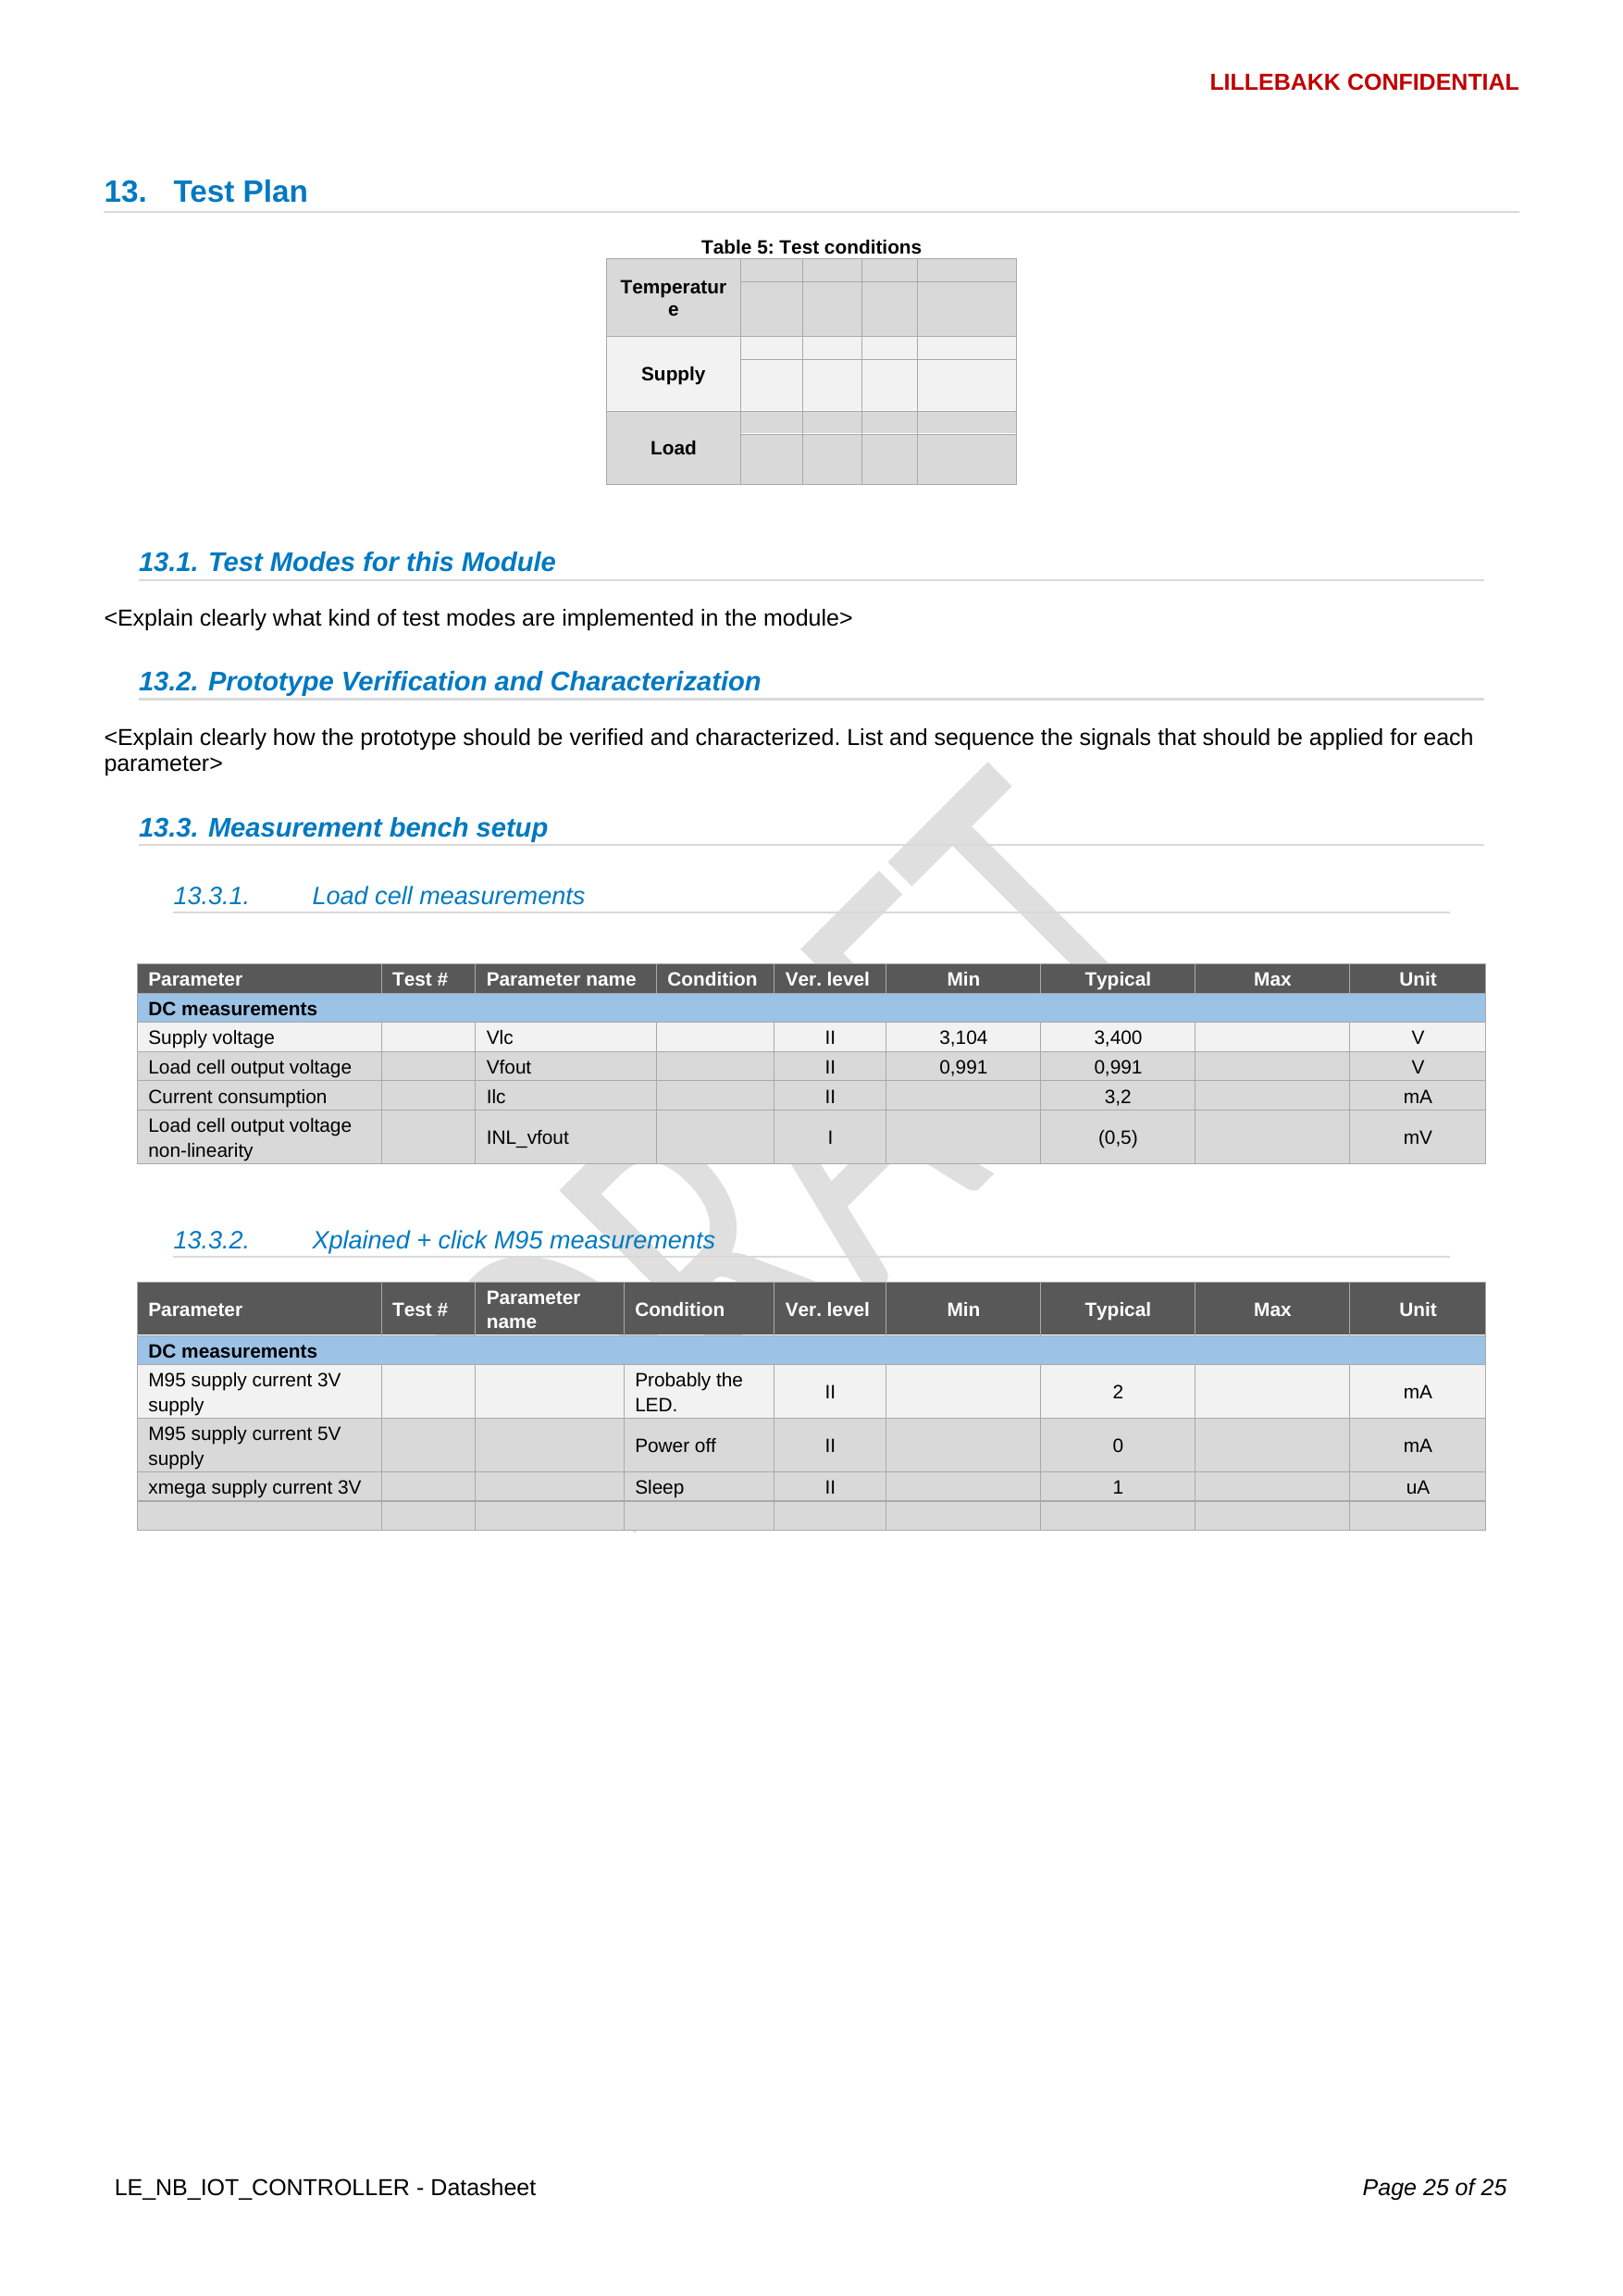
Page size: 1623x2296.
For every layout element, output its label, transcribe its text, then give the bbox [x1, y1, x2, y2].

table_cell [803, 412, 861, 433]
table_cell M95 supply current 5V supply [138, 1419, 381, 1471]
table_cell [803, 282, 861, 336]
table_cell [886, 1081, 1040, 1110]
table_header Condition [625, 1283, 774, 1334]
table_cell [1196, 1502, 1349, 1530]
table_cell DC measurements [138, 994, 1485, 1022]
table_cell [1196, 1111, 1349, 1163]
table_cell [1350, 1502, 1485, 1530]
table_cell [476, 1472, 624, 1500]
table_cell [1196, 1052, 1349, 1080]
table_cell Supply voltage [138, 1023, 381, 1051]
subtitle Test Plan [104, 173, 1519, 211]
table_cell 1 [1041, 1472, 1195, 1500]
table_header Typical [1041, 964, 1195, 993]
table_cell [476, 1419, 624, 1471]
table_cell [476, 1502, 624, 1530]
table_header Ver. level [774, 1283, 886, 1334]
table_cell mA [1350, 1365, 1485, 1418]
table_cell 3,400 [1041, 1023, 1195, 1051]
table_cell [1196, 1023, 1349, 1051]
table_cell [741, 337, 802, 359]
table_cell Ilc [476, 1081, 656, 1110]
table_cell Load cell output voltage [138, 1052, 381, 1080]
table_header Test # [382, 964, 475, 993]
subtitle Xplained + click M95 measurements [173, 1225, 1450, 1256]
subtitle Prototype Verification and Characterization [139, 665, 1484, 698]
table_header [803, 259, 861, 281]
text <Explain clearly what kind of test modes are implemented in the module> [104, 604, 1519, 630]
table_cell [657, 1023, 774, 1051]
table_cell [382, 1365, 475, 1418]
table_cell [382, 1502, 475, 1530]
table_cell [741, 360, 802, 410]
table_cell [1196, 1081, 1349, 1110]
table_header Ver. level [774, 964, 886, 993]
table_cell [803, 360, 861, 410]
table_cell [1196, 1419, 1349, 1471]
table_cell [886, 1472, 1040, 1500]
table_cell II [774, 1419, 886, 1471]
table_cell Vlc [476, 1023, 656, 1051]
subtitle Test Modes for this Module [139, 546, 1484, 579]
table_cell II [774, 1365, 886, 1418]
table_header Min [886, 1283, 1040, 1334]
table_cell Power off [625, 1419, 774, 1471]
table_cell [382, 1023, 475, 1051]
table_cell II [774, 1081, 886, 1110]
table_cell [803, 435, 861, 484]
table_cell [886, 1419, 1040, 1471]
table_cell mV [1350, 1111, 1485, 1163]
table_cell Load [607, 412, 740, 484]
table_cell 0 [1041, 1419, 1195, 1471]
table_cell [918, 412, 1016, 433]
subtitle Measurement bench setup [139, 812, 1484, 844]
table_cell Probably the LED. [625, 1365, 774, 1418]
table_cell Load cell output voltage non-linearity [138, 1111, 381, 1163]
table_cell Supply [607, 337, 740, 410]
table_cell [862, 360, 917, 410]
table_header Max [1196, 964, 1349, 993]
table_header Typical [1041, 1283, 1195, 1334]
table_cell mA [1350, 1419, 1485, 1471]
table_cell [918, 282, 1016, 336]
table_cell [657, 1081, 774, 1110]
table_header Max [1196, 1283, 1349, 1334]
table_cell [741, 412, 802, 433]
table_cell [625, 1502, 774, 1530]
table_cell mA [1350, 1081, 1485, 1110]
table_cell Sleep [625, 1472, 774, 1500]
table_cell uA [1350, 1472, 1485, 1500]
table_header Temperature [607, 259, 740, 336]
table_cell [657, 1052, 774, 1080]
table_cell 0,991 [886, 1052, 1040, 1080]
table_cell I [774, 1111, 886, 1163]
table_cell Vfout [476, 1052, 656, 1080]
table_cell 2 [1041, 1365, 1195, 1418]
text <Explain clearly how the prototype should be verified and characterized. List and sequence the signals that should be applied for each parameter> [104, 724, 1519, 776]
table_header Parameter [138, 964, 381, 993]
table_header Parameter [138, 1283, 381, 1334]
table_header Min [886, 964, 1040, 993]
table_header [741, 259, 802, 281]
table_cell [886, 1365, 1040, 1418]
table_cell M95 supply current 3V supply [138, 1365, 381, 1418]
table_cell [741, 435, 802, 484]
table_cell [886, 1502, 1040, 1530]
table_header Unit [1350, 964, 1485, 993]
table_cell [382, 1419, 475, 1471]
table_header Unit [1350, 1283, 1485, 1334]
table_cell [918, 337, 1016, 359]
table_cell Current consumption [138, 1081, 381, 1110]
table_cell [382, 1081, 475, 1110]
table_cell 3,104 [886, 1023, 1040, 1051]
table_cell [382, 1052, 475, 1080]
table_cell [138, 1502, 381, 1530]
table_cell II [774, 1052, 886, 1080]
table_cell [657, 1111, 774, 1163]
text Table 5: Test conditions [104, 236, 1519, 258]
table_cell II [774, 1023, 886, 1051]
table_cell [1041, 1502, 1195, 1530]
table_cell [774, 1502, 886, 1530]
table_header Parameter name [476, 964, 656, 993]
subtitle Load cell measurements [173, 881, 1450, 912]
table_cell 3,2 [1041, 1081, 1195, 1110]
table_cell [382, 1472, 475, 1500]
table_cell xmega supply current 3V [138, 1472, 381, 1500]
table_cell [1196, 1365, 1349, 1418]
table_cell [803, 337, 861, 359]
table_header Parameter name [476, 1283, 624, 1334]
table_cell DC measurements [138, 1336, 1485, 1364]
table_cell V [1350, 1052, 1485, 1080]
table_header [918, 259, 1016, 281]
table_cell [862, 337, 917, 359]
table_header [862, 259, 917, 281]
table_cell [886, 1111, 1040, 1163]
table_cell [918, 360, 1016, 410]
table_cell [1196, 1472, 1349, 1500]
table_header Condition [657, 964, 774, 993]
table_cell II [774, 1472, 886, 1500]
table_cell (0,5) [1041, 1111, 1195, 1163]
table_header Test # [382, 1283, 475, 1334]
table_cell [918, 435, 1016, 484]
table_cell [862, 435, 917, 484]
table_cell [741, 282, 802, 336]
table_cell [476, 1365, 624, 1418]
table_cell INL_vfout [476, 1111, 656, 1163]
table_cell [862, 412, 917, 433]
table_cell V [1350, 1023, 1485, 1051]
table_cell [382, 1111, 475, 1163]
table_cell 0,991 [1041, 1052, 1195, 1080]
table_cell [862, 282, 917, 336]
